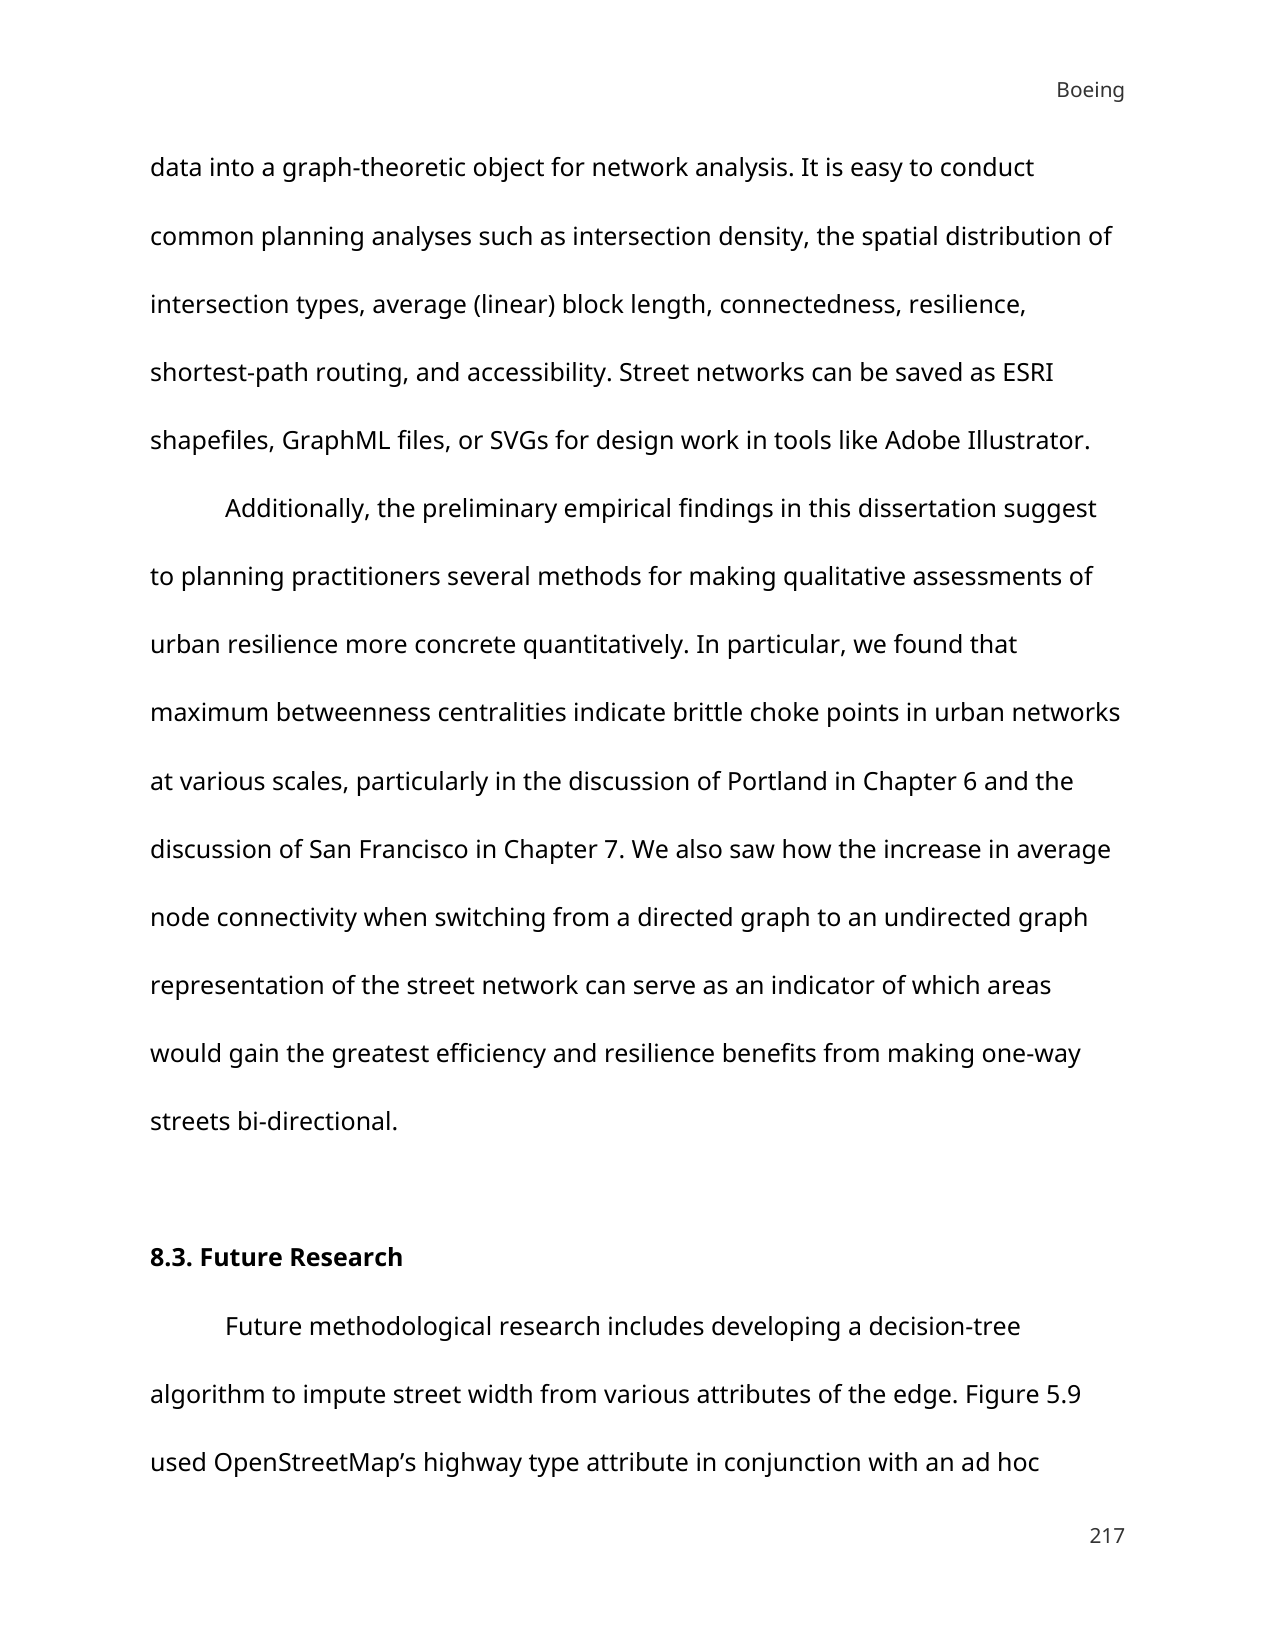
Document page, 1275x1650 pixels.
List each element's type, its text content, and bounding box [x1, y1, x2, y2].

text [150, 150, 1125, 457]
text Additionally, the preliminary empirical findings in this dissertation suggest to planning practitioners several methods for making qualitative assessments of urban resilience more concrete quantitatively. In particular, we found that maximum betweenness centralities indicate brittle choke points in urban networks at various scales, particularly in the discussion of Portland in Chapter 6 and the discussion of San Francisco in Chapter 7. We also saw how the increase in average node connectivity when switching from a directed graph to an undirected graph representation of the street network can serve as an indicator of which areas would gain the greatest efficiency and resilience benefits from making one-way streets bi-directional. [150, 491, 1125, 1138]
subtitle Future Research [150, 1240, 1125, 1274]
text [150, 1308, 1125, 1478]
